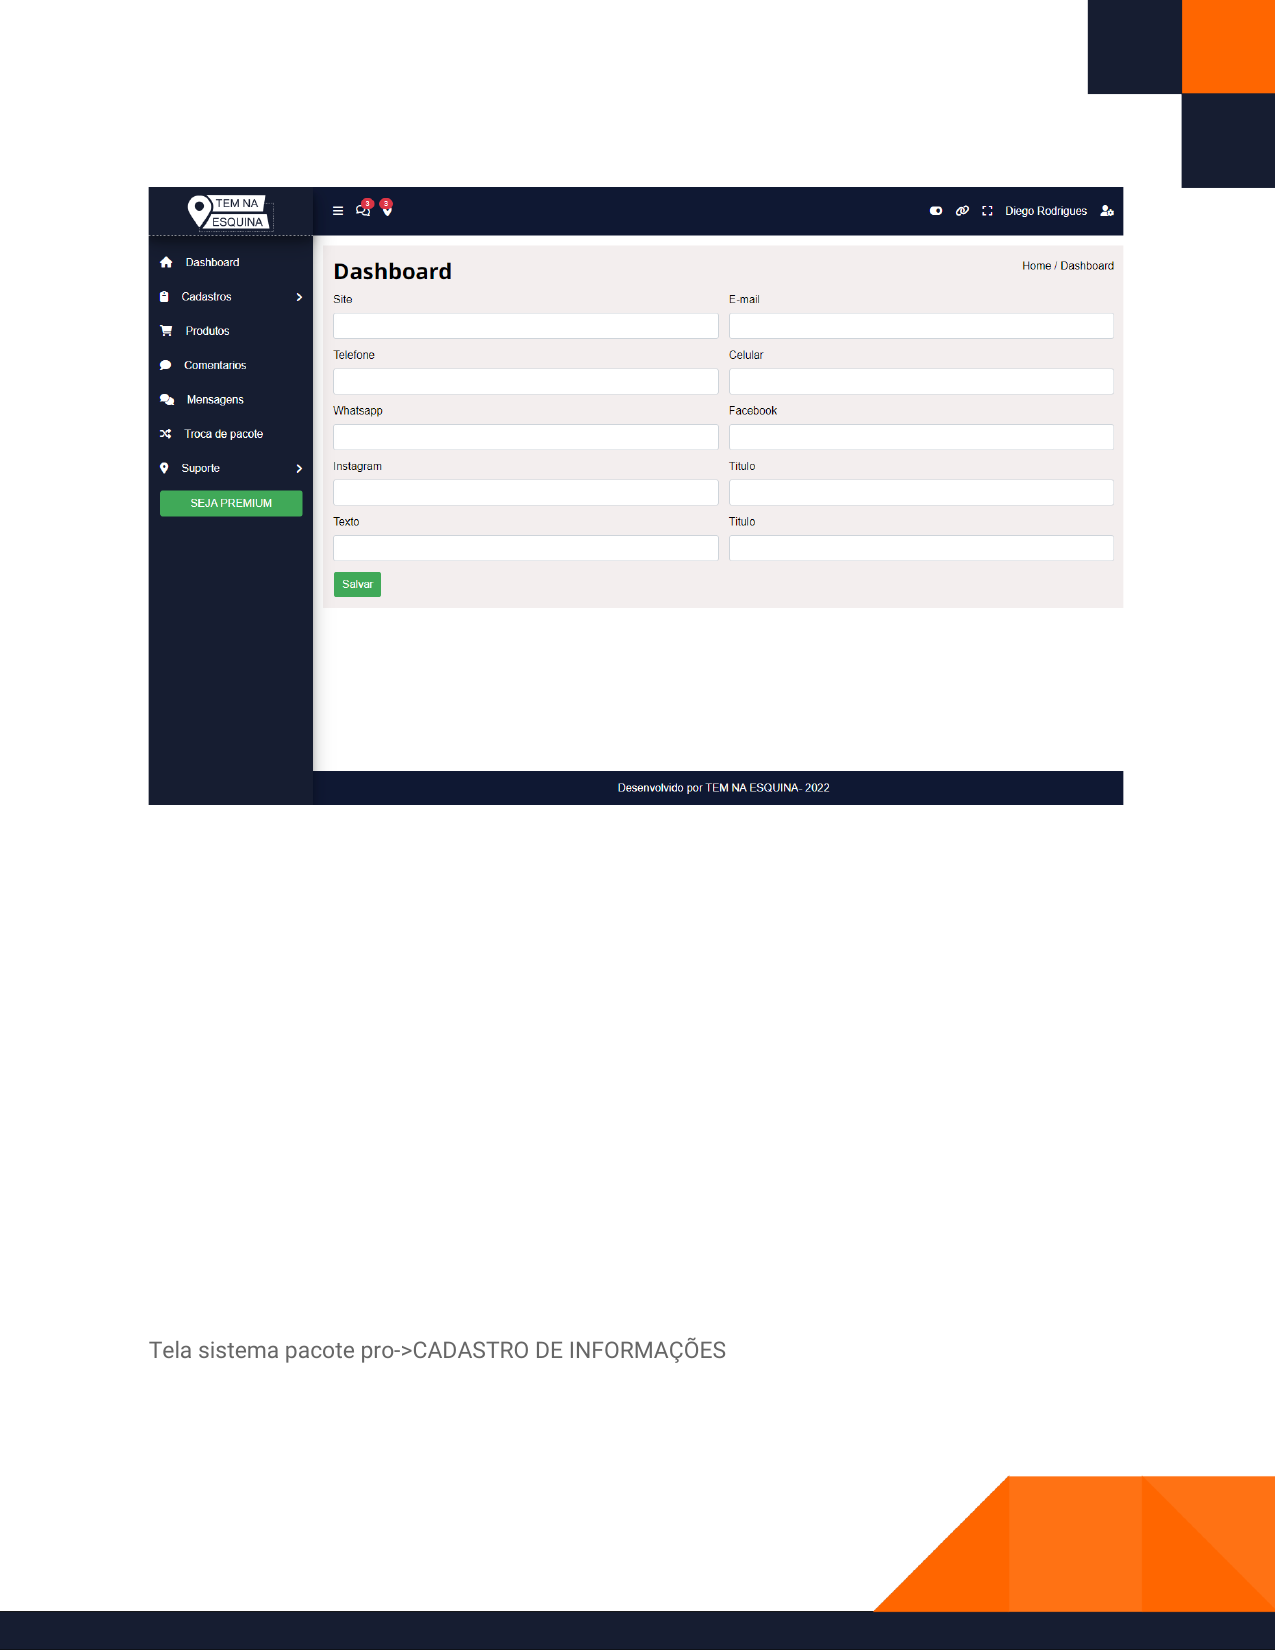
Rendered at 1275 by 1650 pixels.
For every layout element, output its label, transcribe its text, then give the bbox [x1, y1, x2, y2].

picture [148, 0, 1275, 805]
picture [0, 1475, 1275, 1650]
text Tela sistema pacote pro->CADASTRO DE INFORMAÇÕES [148, 1338, 1125, 1364]
